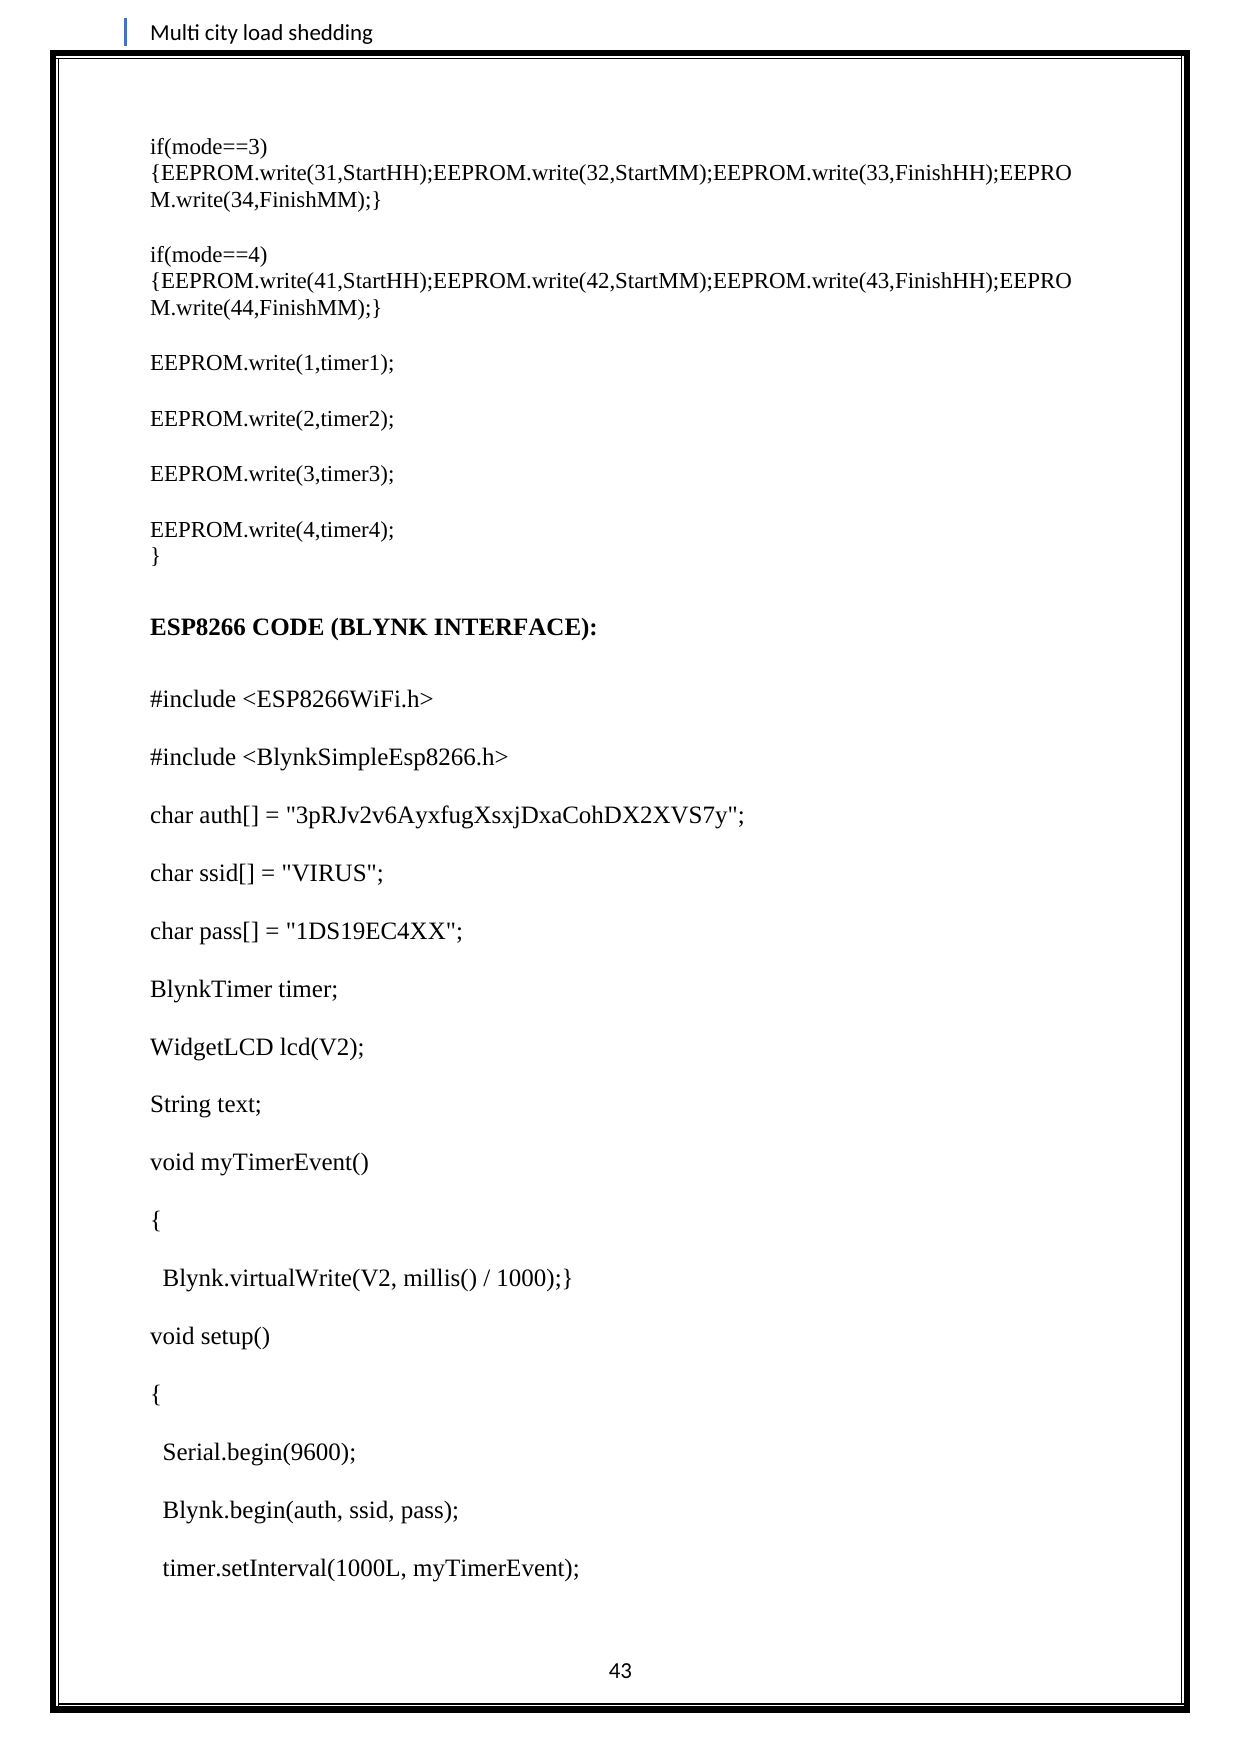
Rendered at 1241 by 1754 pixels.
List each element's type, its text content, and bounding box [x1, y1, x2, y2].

text void myTimerEvent() [150, 1147, 1090, 1176]
text char auth[] = "3pRJv2v6AyxfugXsxjDxaCohDX2XVS7y"; [150, 800, 1090, 829]
text char pass[] = "1DS19EC4XX"; [150, 916, 1090, 944]
text EEPROM.write(3,timer3); [150, 460, 1090, 487]
text Serial.begin(9600); [150, 1437, 1090, 1466]
text Blynk.begin(auth, ssid, pass); [150, 1495, 1090, 1524]
text BlynkTimer timer; [150, 974, 1090, 1002]
text timer.setInterval(1000L, myTimerEvent); [150, 1553, 1090, 1582]
text #include <ESP8266WiFi.h> [150, 684, 1090, 713]
text EEPROM.write(1,timer1); [150, 349, 1090, 376]
text EEPROM.write(4,timer4); [150, 516, 1090, 542]
text } [150, 542, 1090, 569]
text if(mode==3){EEPROM.write(31,StartHH);EEPROM.write(32,StartMM);EEPROM.write(33,FinishHH);EEPROM.write(34,FinishMM);} [150, 133, 1090, 212]
text void setup() [150, 1321, 1090, 1350]
text { [150, 1379, 1090, 1408]
text EEPROM.write(2,timer2); [150, 405, 1090, 431]
text { [150, 1205, 1090, 1234]
text String text; [150, 1089, 1090, 1118]
text ESP8266 CODE (BLYNK INTERFACE): [150, 612, 1090, 641]
text WidgetLCD lcd(V2); [150, 1032, 1090, 1060]
text #include <BlynkSimpleEsp8266.h> [150, 742, 1090, 771]
text char ssid[] = "VIRUS"; [150, 858, 1090, 887]
text Blynk.virtualWrite(V2, millis() / 1000);} [150, 1263, 1090, 1292]
text if(mode==4){EEPROM.write(41,StartHH);EEPROM.write(42,StartMM);EEPROM.write(43,FinishHH);EEPROM.write(44,FinishMM);} [150, 241, 1090, 320]
